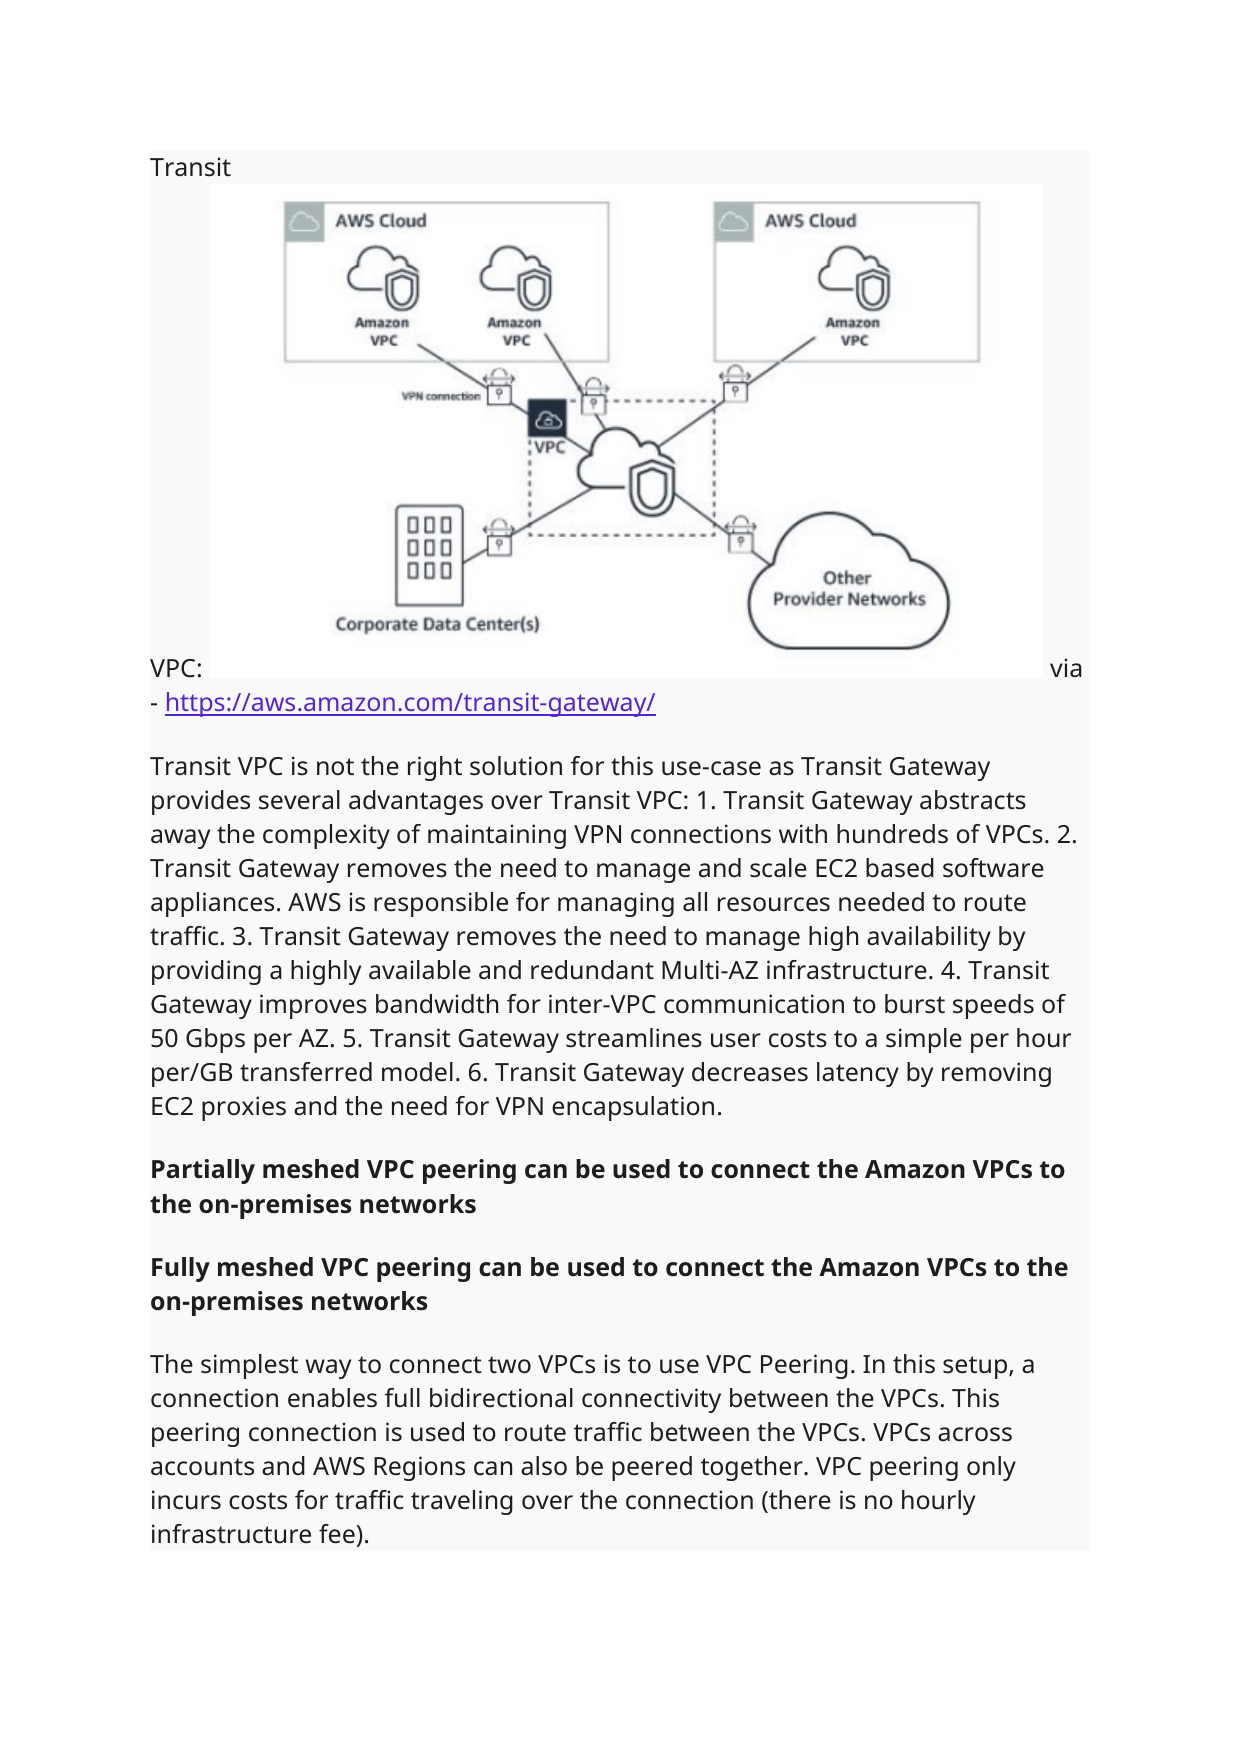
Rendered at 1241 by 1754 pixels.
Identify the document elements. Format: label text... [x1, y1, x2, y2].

text Fully meshed VPC peering can be used to connect the Amazon VPCs to the on-premises networks [150, 1249, 1090, 1318]
text Partially meshed VPC peering can be used to connect the Amazon VPCs to the on-premises networks [150, 1152, 1090, 1220]
text Transit VPC is not the right solution for this use-case as Transit Gateway provides several advantages over Transit VPC: 1. Transit Gateway abstracts away the complexity of maintaining VPN connections with hundreds of VPCs. 2. Transit Gateway removes the need to manage and scale EC2 based software appliances. AWS is responsible for managing all resources needed to route traffic. 3. Transit Gateway removes the need to manage high availability by providing a highly available and redundant Multi-AZ infrastructure. 4. Transit Gateway improves bandwidth for inter-VPC communication to burst speeds of 50 Gbps per AZ. 5. Transit Gateway streamlines user costs to a simple per hour per/GB transferred model. 6. Transit Gateway decreases latency by removing EC2 proxies and the need for VPN encapsulation. [150, 748, 1090, 1123]
picture [209, 184, 1044, 678]
text The simplest way to connect two VPCs is to use VPC Peering. In this setup, a connection enables full bidirectional connectivity between the VPCs. This peering connection is used to route traffic between the VPCs. VPCs across accounts and AWS Regions can also be peered together. VPC peering only incurs costs for traffic traveling over the connection (there is no hourly infrastructure fee). [150, 1347, 1090, 1551]
